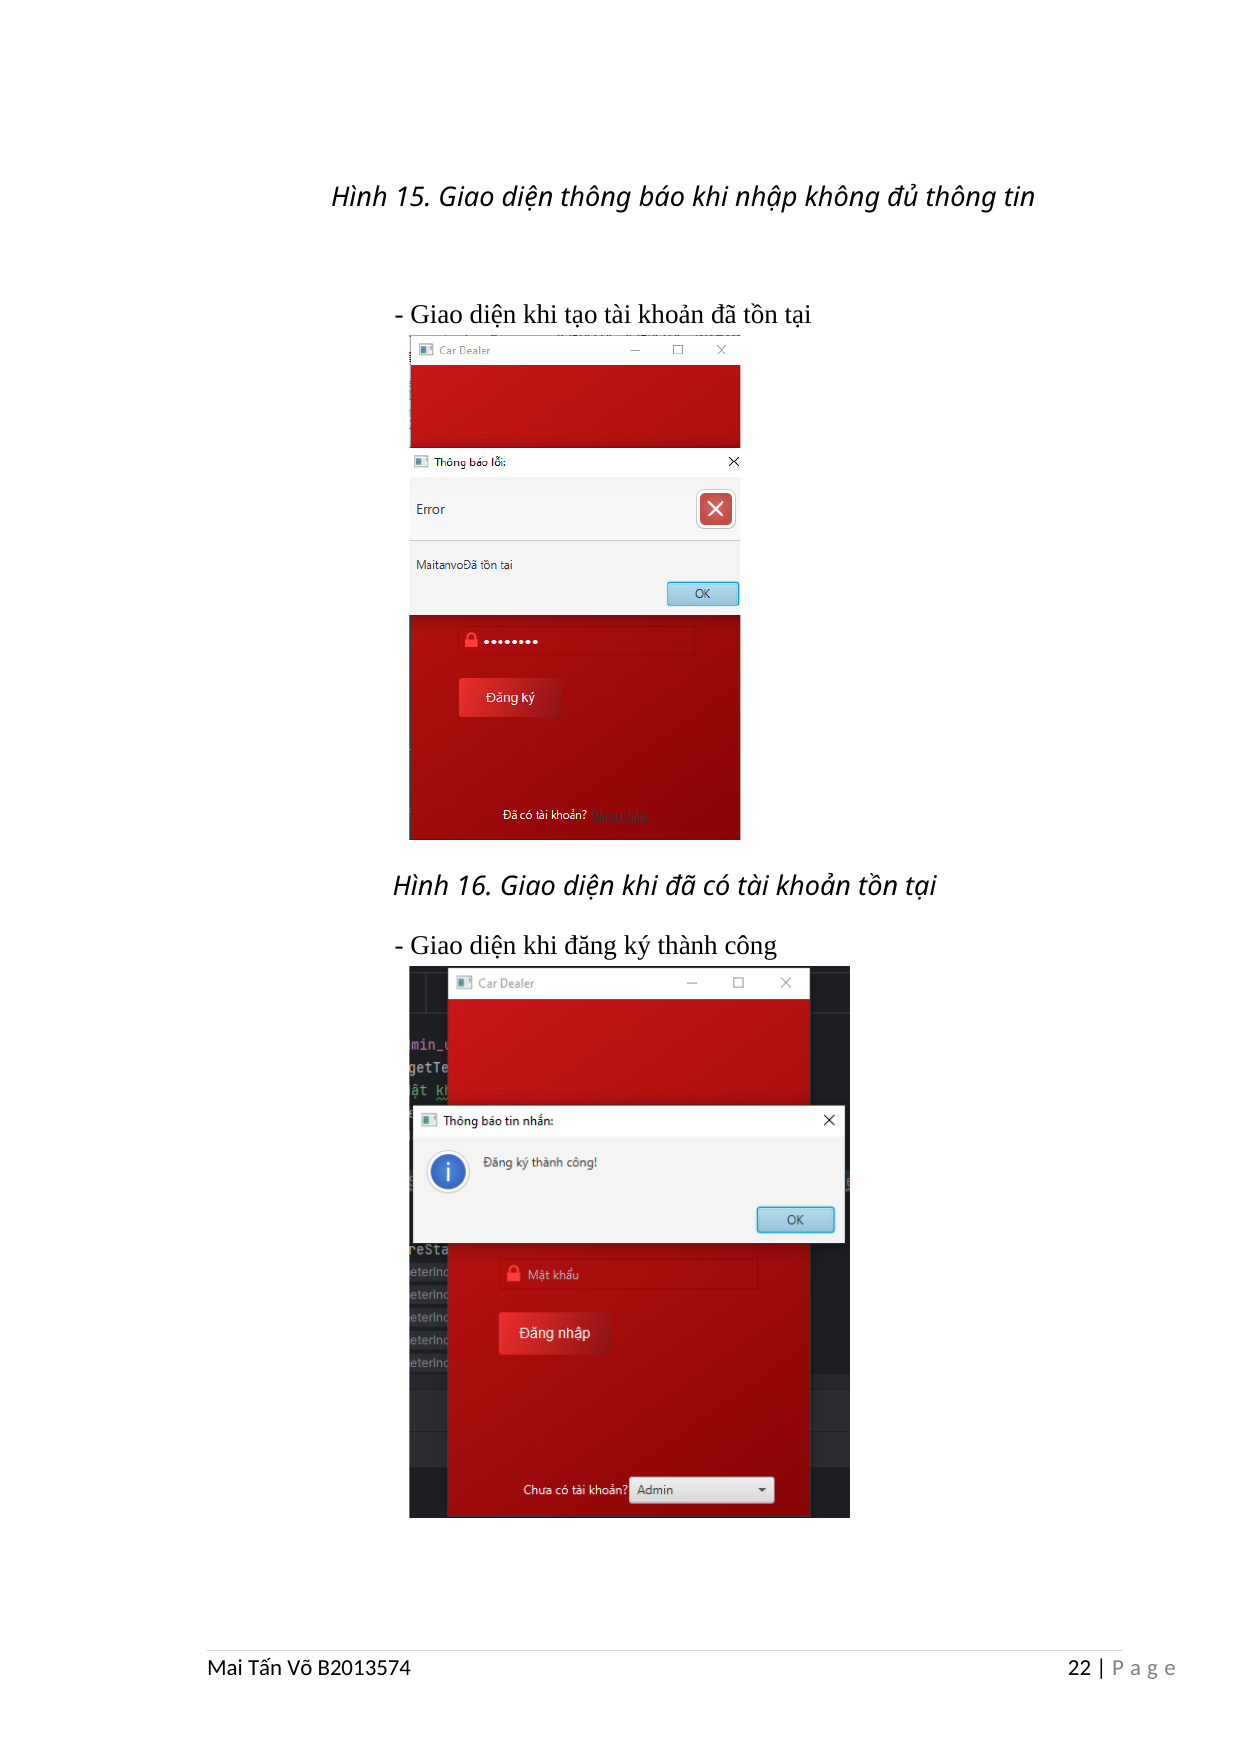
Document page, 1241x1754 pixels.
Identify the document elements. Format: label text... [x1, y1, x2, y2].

text Hình 16. Giao diện khi đã có tài khoản tồn tại [207, 866, 1122, 903]
picture [409, 335, 741, 840]
picture [409, 966, 850, 1518]
list Hình 15. Giao diện thông báo khi nhập không đủ thông tin [244, 177, 1122, 214]
